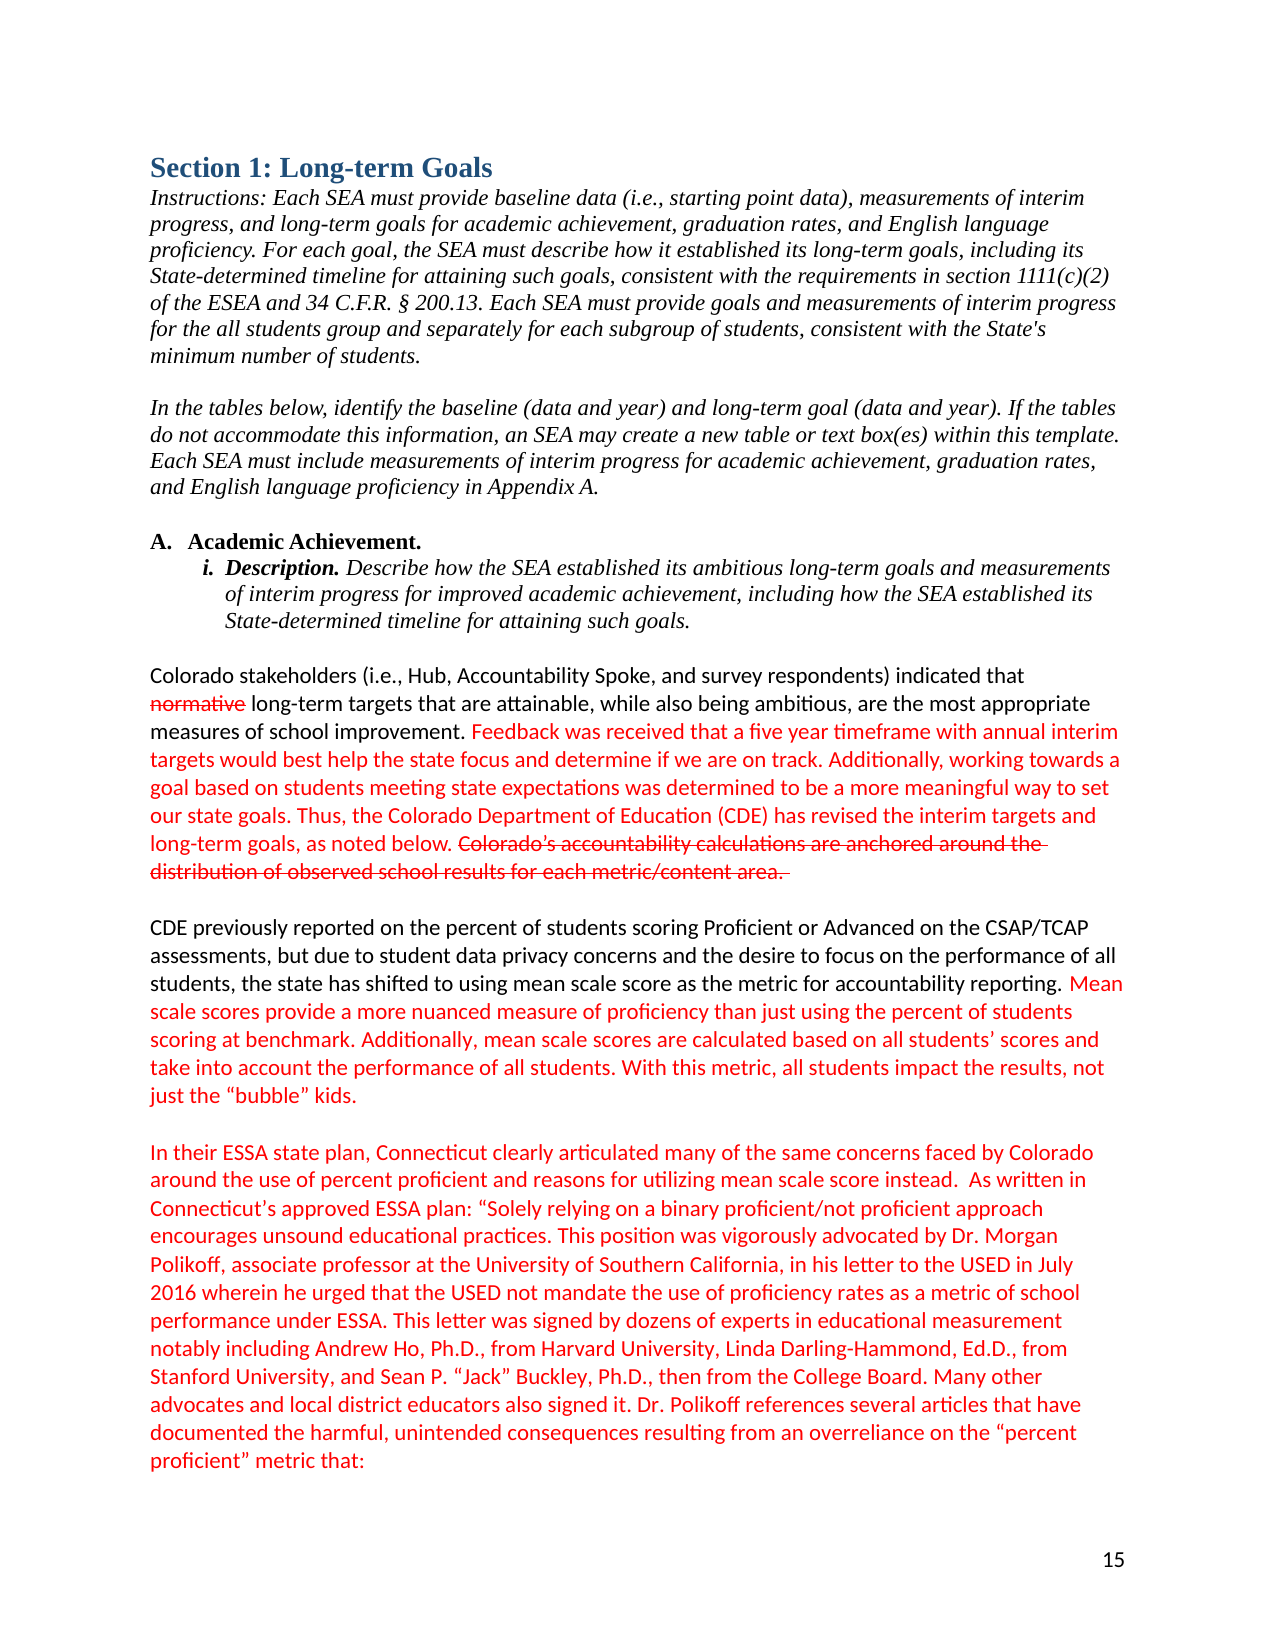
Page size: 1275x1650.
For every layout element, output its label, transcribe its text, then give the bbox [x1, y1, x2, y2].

subtitle Academic Achievement. [150, 528, 1125, 554]
list Description. Describe how the SEA established its ambitious long-term goals and measurements of interim progress for improved academic achievement, including how the SEA established its State-determined timeline for attaining such goals. [202, 554, 1125, 633]
text Colorado stakeholders (i.e., Hub, Accountability Spoke, and survey respondents) indicated that normative long-term targets that are attainable, while also being ambitious, are the most appropriate measures of school improvement. Feedback was received that a five year timeframe with annual interim targets would best help the state focus and determine if we are on track. Additionally, working towards a goal based on students meeting state expectations was determined to be a more meaningful way to set our state goals. Thus, the Colorado Department of Education (CDE) has revised the interim targets and long-term goals, as noted below. Colorado’s accountability calculations are anchored around the distribution of observed school results for each metric/content area. [150, 661, 1125, 885]
text In their ESSA state plan, Connecticut clearly articulated many of the same concerns faced by Colorado around the use of percent proficient and reasons for utilizing mean scale score instead. As written in Connecticut’s approved ESSA plan: “Solely relying on a binary proficient/not proficient approach encourages unsound educational practices. This position was vigorously advocated by Dr. Morgan Polikoff, associate professor at the University of Southern California, in his letter to the USED in July 2016 wherein he urged that the USED not mandate the use of proficiency rates as a metric of school performance under ESSA. This letter was signed by dozens of experts in educational measurement notably including Andrew Ho, Ph.D., from Harvard University, Linda Darling-Hammond, Ed.D., from Stanford University, and Sean P. “Jack” Buckley, Ph.D., then from the College Board. Many other advocates and local district educators also signed it. Dr. Polikoff references several articles that have documented the harmful, unintended consequences resulting from an overreliance on the “percent proficient” metric that: [150, 1138, 1125, 1474]
subtitle Section 1: Long-term Goals [150, 150, 1125, 183]
text In the tables below, identify the baseline (data and year) and long-term goal (data and year). If the tables do not accommodate this information, an SEA may create a new table or text box(es) within this template. Each SEA must include measurements of interim progress for academic achievement, graduation rates, and English language proficiency in Appendix A. [150, 394, 1125, 500]
text CDE previously reported on the percent of students scoring Proficient or Advanced on the CSAP/TCAP assessments, but due to student data privacy concerns and the desire to focus on the performance of all students, the state has shifted to using mean scale score as the metric for accountability reporting. Mean scale scores provide a more nuanced measure of proficiency than just using the percent of students scoring at benchmark. Additionally, mean scale scores are calculated based on all students’ scores and take into account the performance of all students. With this metric, all students impact the results, not just the “bubble” kids. [150, 913, 1125, 1109]
text Instructions: Each SEA must provide baseline data (i.e., starting point data), measurements of interim progress, and long-term goals for academic achievement, graduation rates, and English language proficiency. For each goal, the SEA must describe how it established its long-term goals, including its State-determined timeline for attaining such goals, consistent with the requirements in section 1111(c)(2) of the ESEA and 34 C.F.R. § 200.13. Each SEA must provide goals and measurements of interim progress for the all students group and separately for each subgroup of students, consistent with the State's minimum number of students. [150, 183, 1125, 368]
